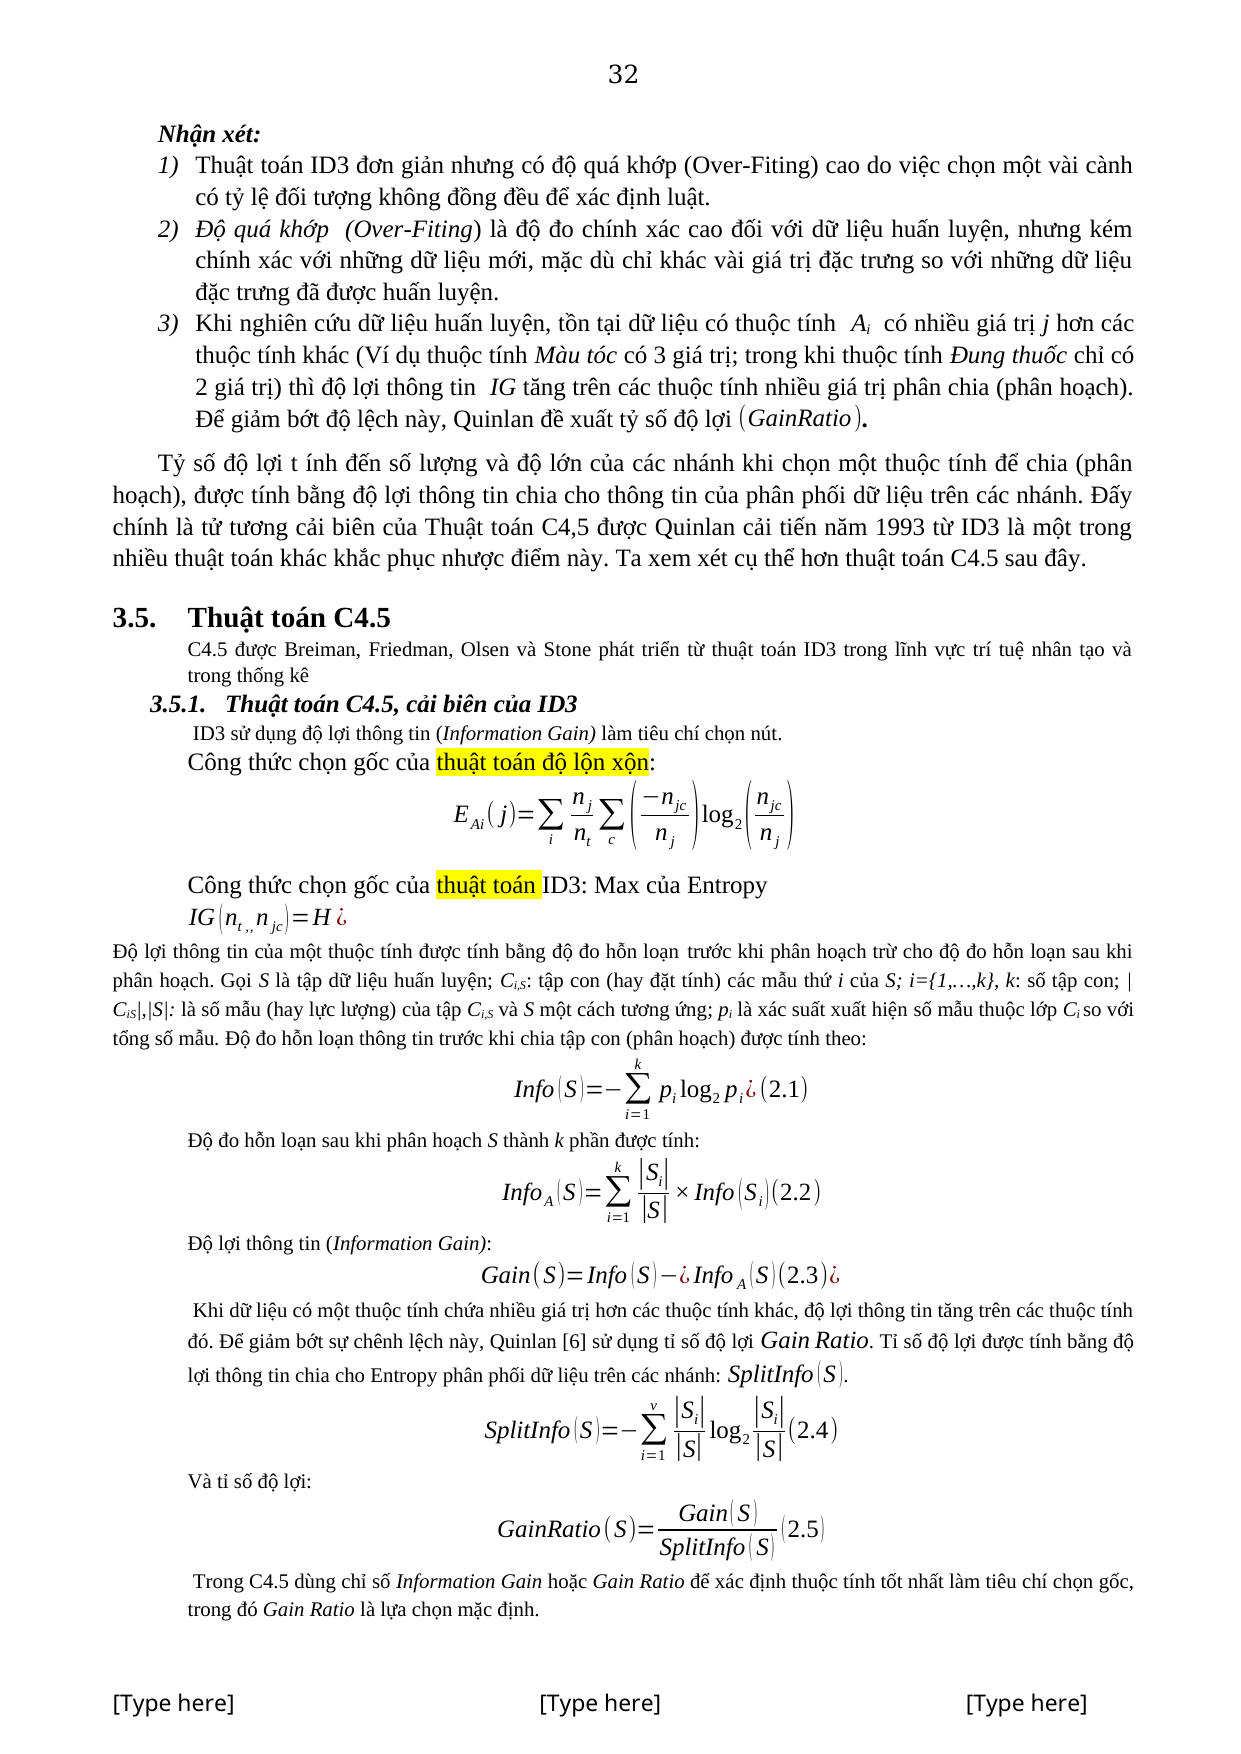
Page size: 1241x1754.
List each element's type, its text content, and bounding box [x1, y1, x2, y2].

list Và tỉ số độ lợi: [187, 1469, 1134, 1493]
list Thuật toán C4.5, cải biên của ID3 [150, 689, 1134, 718]
list Thuật toán C4.5 [112, 600, 1134, 633]
text Độ lợi thông tin của một thuộc tính được tính bằng độ đo hỗn loạn trước khi phân hoạch trừ cho độ đo hỗn loạn sau khi phân hoạch. Gọi S là tập dữ liệu huấn luyện; Ci,S: tập con (hay đặt tính) các mẫu thứ i của S; i={1,…,k}, k: số tập con; |CiS|,|S|: là số mẫu (hay lực lượng) của tập Ci,S và S một cách tương ứng; pi là xác suất xuất hiện số mẫu thuộc lớp Ci so với tổng số mẫu. Độ đo hỗn loạn thông tin trước khi chia tập con (phân hoạch) được tính theo: [112, 939, 1134, 1050]
text Tỷ số độ lợi t ính đến số lượng và độ lớn của các nhánh khi chọn một thuộc tính để chia (phân hoạch), được tính bằng độ lợi thông tin chia cho thông tin của phân phối dữ liệu trên các nhánh. Đấy chính là tử tương cải biên của Thuật toán C4,5 được Quinlan cải tiến năm 1993 từ ID3 là một trong nhiều thuật toán khác khắc phục nhược điểm này. Ta xem xét cụ thể hơn thuật toán C4.5 sau đây. [112, 448, 1134, 572]
text Nhận xét: [158, 119, 1134, 148]
list Công thức chọn gốc của thuật toán ID3: Max của Entropy [542, 870, 1134, 899]
list Độ quá khớp (Over-Fiting) là độ đo chính xác cao đối với dữ liệu huấn luyện, nhưng kém chính xác với những dữ liệu mới, mặc dù chỉ khác vài giá trị đặc trưng so với những dữ liệu đặc trưng đã được huấn luyện. [158, 214, 1134, 306]
list Khi nghiên cứu dữ liệu huấn luyện, tồn tại dữ liệu có thuộc tính Ai có nhiều giá trị j hơn các thuộc tính khác (Ví dụ thuộc tính Màu tóc có 3 giá trị; trong khi thuộc tính Đung thuốc chỉ có 2 giá trị) thì độ lợi thông tin IG tăng trên các thuộc tính nhiều giá trị phân chia (phân hoạch). Để giảm bớt độ lệch này, Quinlan đề xuất tỷ số độ lợi . [158, 308, 1134, 433]
text Trong C4.5 dùng chỉ số Information Gain hoặc Gain Ratio để xác định thuộc tính tốt nhất làm tiêu chí chọn gốc, trong đó Gain Ratio là lựa chọn mặc định. [187, 1568, 1134, 1621]
list Công thức chọn gốc của thuật toán ID3: Max của Entropy [187, 870, 436, 899]
list Khi dữ liệu có một thuộc tính chứa nhiều giá trị hơn các thuộc tính khác, độ lợi thông tin tăng trên các thuộc tính đó. Để giảm bớt sự chênh lệch này, Quinlan [6] sử dụng tỉ số độ lợi . Tỉ số độ lợi được tính bằng độ lợi thông tin chia cho Entropy phân phối dữ liệu trên các nhánh: . [187, 1298, 1134, 1390]
list Độ lợi thông tin (Information Gain): [187, 1231, 1134, 1255]
list Độ đo hỗn loạn sau khi phân hoạch S thành k phần được tính: [187, 1128, 1134, 1152]
list ID3 sử dụng độ lợi thông tin (Information Gain) làm tiêu chí chọn nút. [187, 721, 1134, 745]
list Công thức chọn gốc của thuật toán độ lộn xộn: [187, 747, 1134, 776]
list C4.5 được Breiman, Friedman, Olsen và Stone phát triển từ thuật toán ID3 trong lĩnh vực trí tuệ nhân tạo và trong thống kê [187, 637, 1134, 687]
list Thuật toán ID3 đơn giản nhưng có độ quá khớp (Over-Fiting) cao do việc chọn một vài cành có tỷ lệ đối tượng không đồng đều để xác định luật. [158, 151, 1134, 211]
